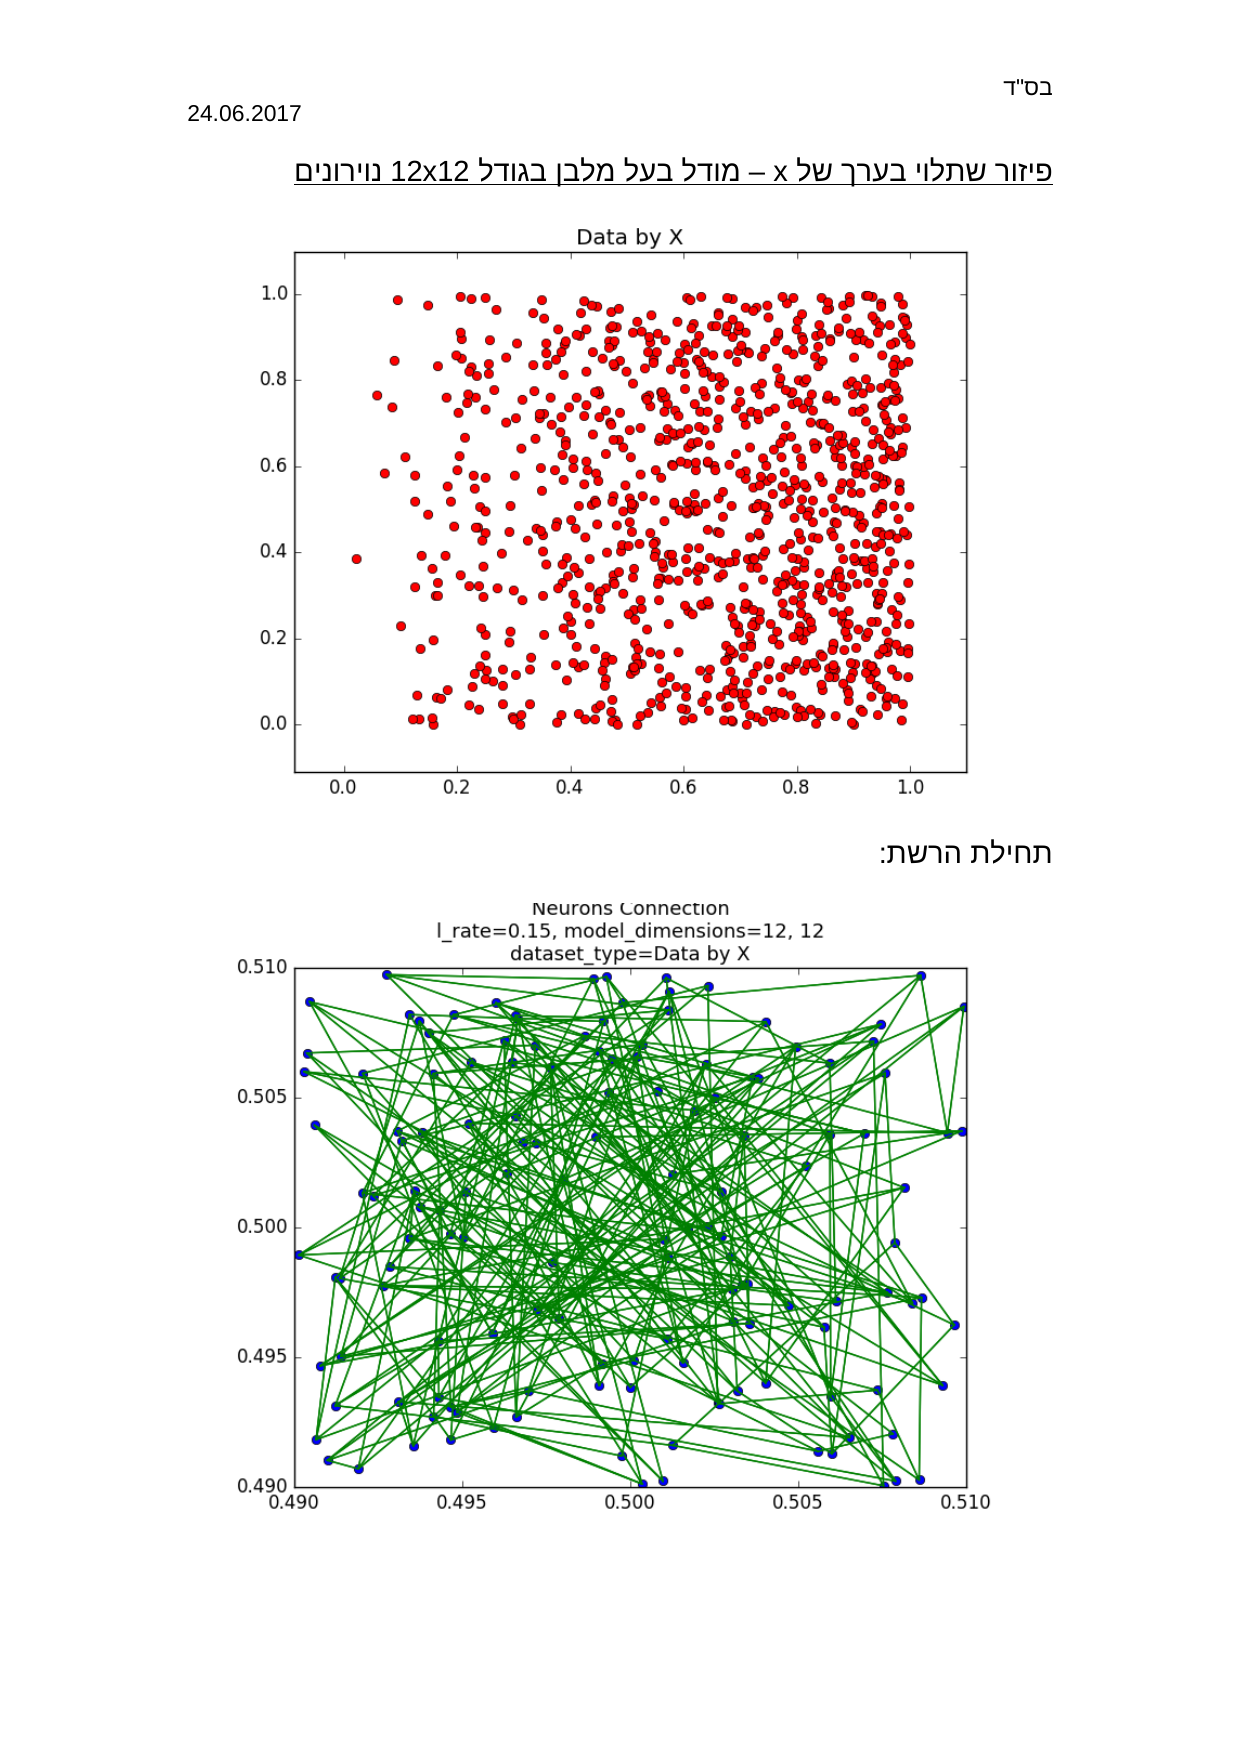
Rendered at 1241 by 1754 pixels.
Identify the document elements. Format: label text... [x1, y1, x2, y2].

text פיזור שתלוי בערך של x – מודל בעל מלבן בגודל 12x12 נוירונים [187, 154, 1053, 187]
text תחילת הרשת: [187, 837, 1053, 870]
picture [186, 187, 1053, 837]
picture [186, 903, 1053, 1552]
